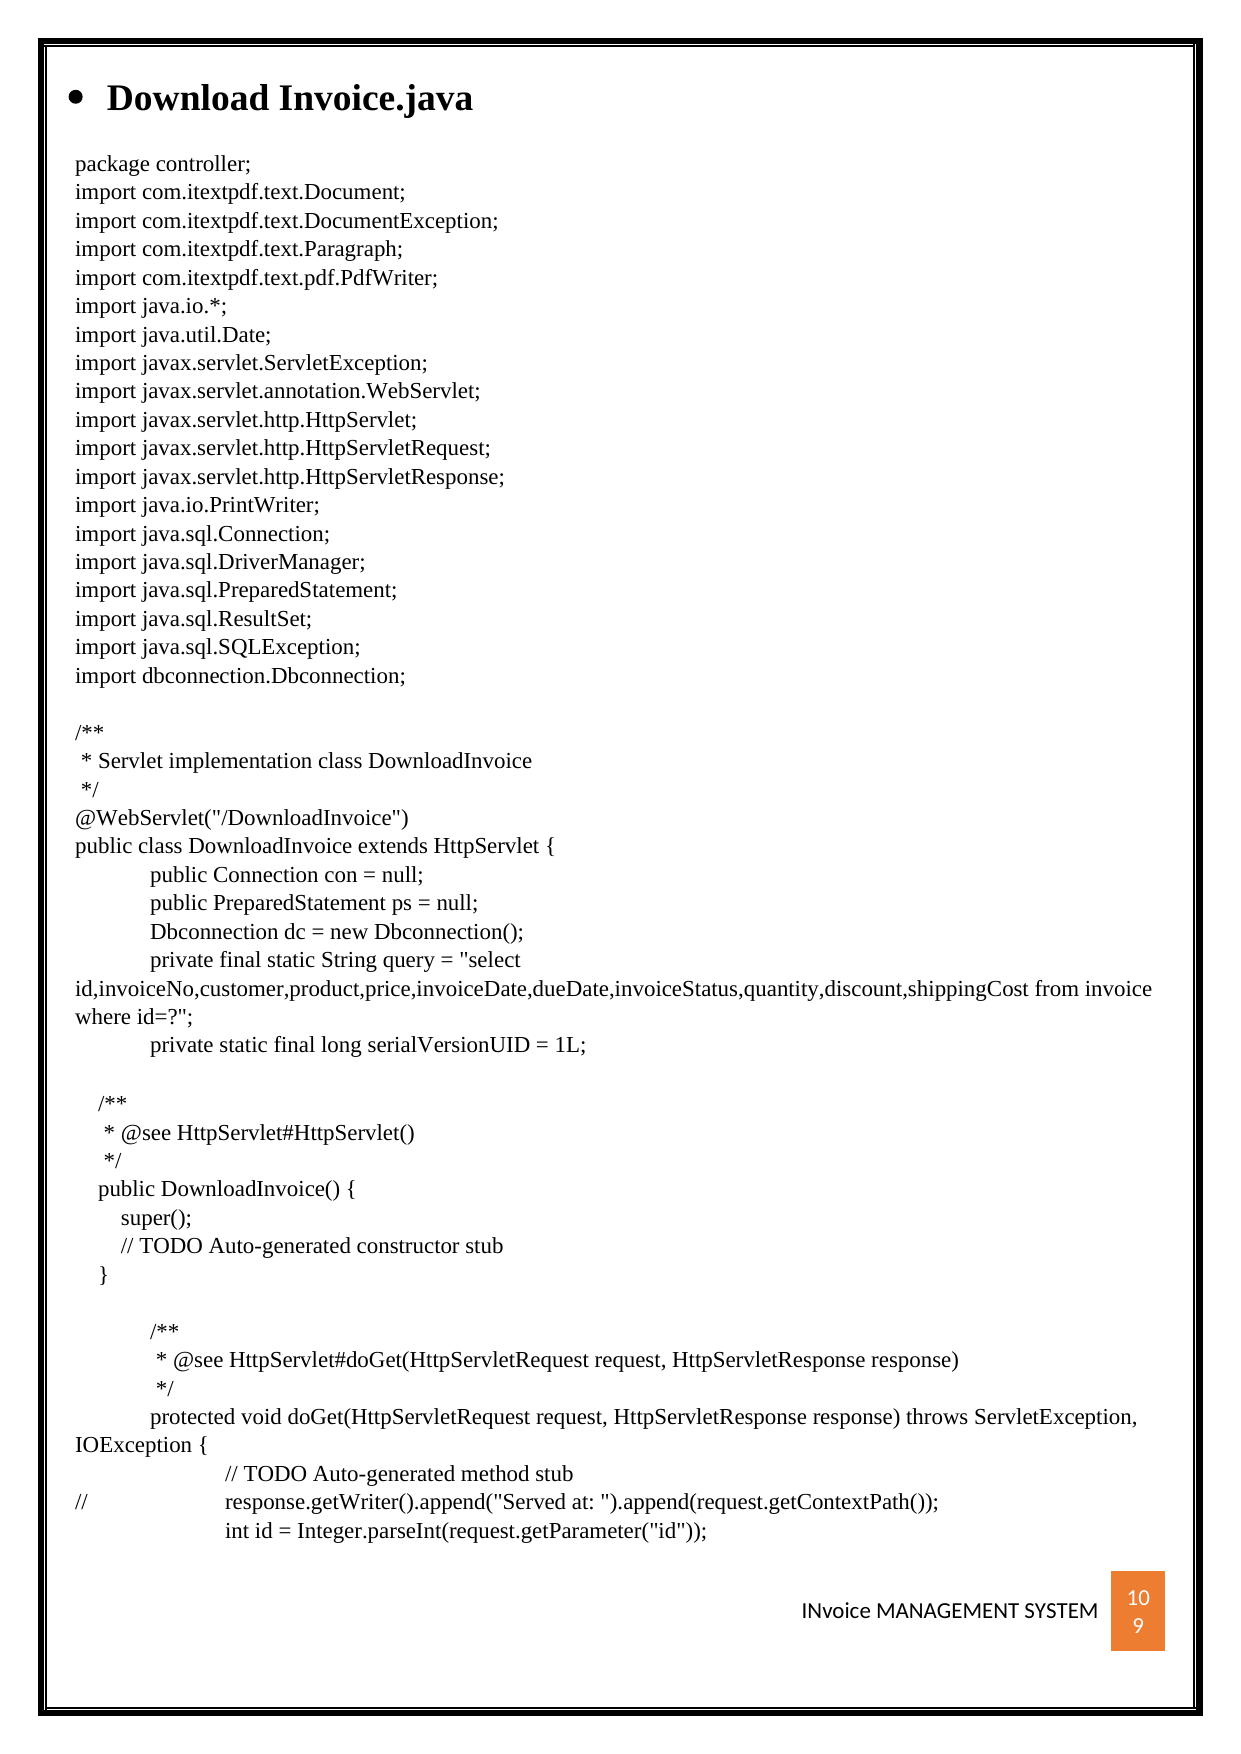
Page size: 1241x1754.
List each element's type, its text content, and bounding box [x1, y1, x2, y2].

text import javax.servlet.ServletException; [75, 349, 1165, 375]
text */ [75, 1147, 1165, 1173]
text * @see HttpServlet#HttpServlet() [75, 1119, 1165, 1145]
text import javax.servlet.http.HttpServletResponse; [75, 463, 1165, 489]
text /** [75, 1318, 1165, 1344]
text import java.sql.DriverManager; [75, 548, 1165, 574]
text int id = Integer.parseInt(request.getParameter("id")); [75, 1517, 1165, 1543]
text import java.sql.SQLException; [75, 633, 1165, 660]
text private static final long serialVersionUID = 1L; [75, 1032, 1165, 1058]
text } [75, 1261, 1165, 1287]
text import javax.servlet.http.HttpServletRequest; [75, 434, 1165, 461]
text @WebServlet("/DownloadInvoice") [75, 804, 1165, 830]
text // response.getWriter().append("Served at: ").append(request.getContextPath()); [75, 1488, 1165, 1515]
text public class DownloadInvoice extends HttpServlet { [75, 832, 1165, 859]
text import javax.servlet.http.HttpServlet; [75, 406, 1165, 432]
text /** [75, 719, 1165, 745]
text public PreparedStatement ps = null; [75, 889, 1165, 916]
text import com.itextpdf.text.pdf.PdfWriter; [75, 264, 1165, 290]
text import java.sql.ResultSet; [75, 605, 1165, 631]
text */ [75, 1374, 1165, 1401]
text Dbconnection dc = new Dbconnection(); [75, 918, 1165, 944]
text // TODO Auto-generated method stub [75, 1460, 1165, 1486]
text public Connection con = null; [75, 861, 1165, 887]
list Download Invoice.java [69, 75, 1165, 118]
text private final static String query = "select id,invoiceNo,customer,product,price,invoiceDate,dueDate,invoiceStatus,quantity,discount,shippingCost from invoice where id=?"; [75, 946, 1165, 1029]
text import com.itextpdf.text.Document; [75, 178, 1165, 205]
text */ [75, 776, 1165, 802]
text import java.io.PrintWriter; [75, 491, 1165, 518]
text super(); [75, 1204, 1165, 1230]
text import java.io.*; [75, 292, 1165, 318]
text * @see HttpServlet#doGet(HttpServletRequest request, HttpServletResponse response) [75, 1346, 1165, 1372]
text import dbconnection.Dbconnection; [75, 662, 1165, 688]
text // TODO Auto-generated constructor stub [75, 1232, 1165, 1259]
text package controller; [75, 150, 1165, 176]
text import java.util.Date; [75, 321, 1165, 347]
text import java.sql.Connection; [75, 520, 1165, 546]
text protected void doGet(HttpServletRequest request, HttpServletResponse response) throws ServletException, IOException { [75, 1403, 1165, 1458]
text import java.sql.PreparedStatement; [75, 577, 1165, 603]
text public DownloadInvoice() { [75, 1176, 1165, 1202]
text * Servlet implementation class DownloadInvoice [75, 747, 1165, 773]
text import com.itextpdf.text.Paragraph; [75, 235, 1165, 262]
text /** [75, 1090, 1165, 1117]
text import javax.servlet.annotation.WebServlet; [75, 377, 1165, 404]
text import com.itextpdf.text.DocumentException; [75, 207, 1165, 233]
